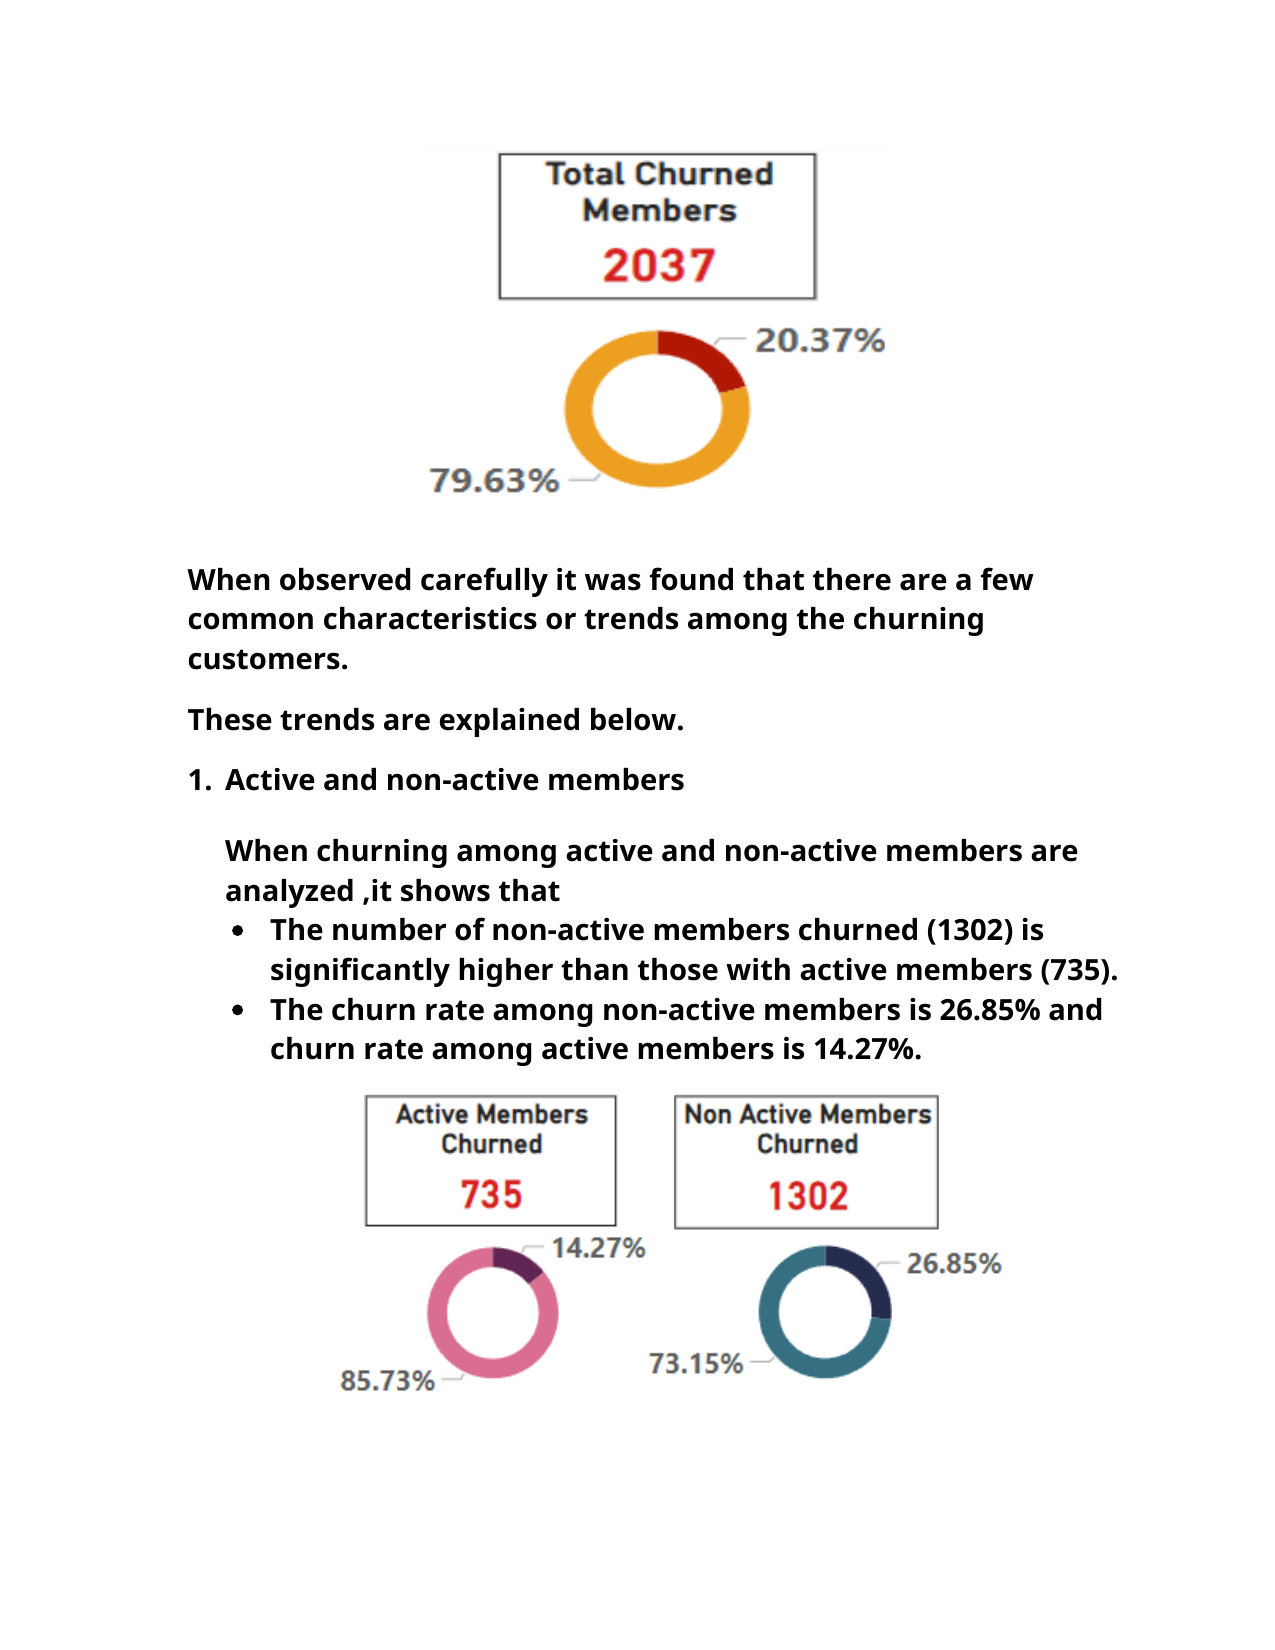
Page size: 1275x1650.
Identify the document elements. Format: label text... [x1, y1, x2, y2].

text When observed carefully it was found that there are a few common characteristics or trends among the churning customers. [187, 559, 1125, 678]
picture [302, 1089, 1011, 1430]
list Active and non-active members [187, 759, 1125, 799]
list The number of non-active members churned (1302) is significantly higher than those with active members (735). [232, 909, 1125, 989]
text These trends are explained below. [187, 699, 1125, 738]
picture [427, 150, 885, 538]
list The churn rate among non-active members is 26.85% and churn rate among active members is 14.27%. [232, 989, 1125, 1068]
list When churning among active and non-active members are analyzed ,it shows that [225, 830, 1125, 909]
